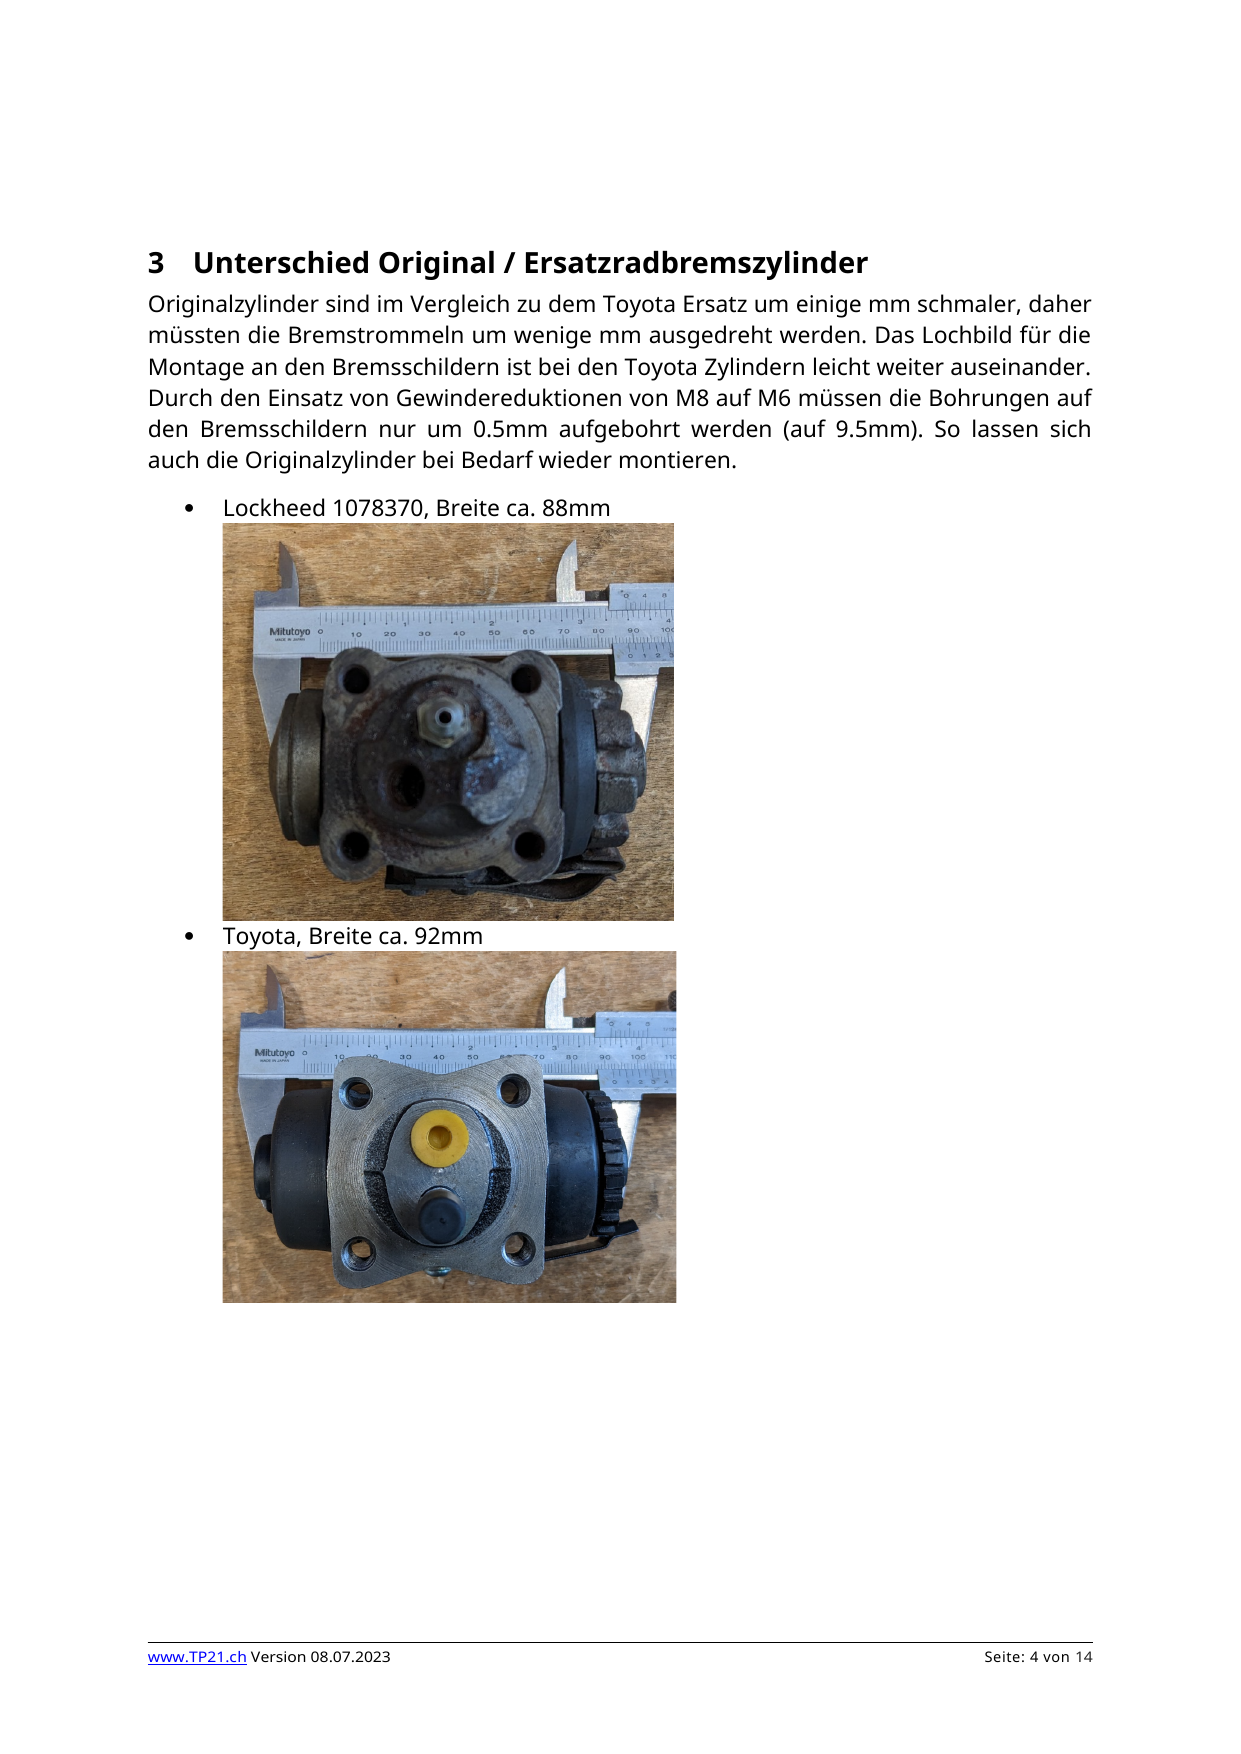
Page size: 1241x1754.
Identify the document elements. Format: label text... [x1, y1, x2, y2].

picture [222, 523, 674, 921]
subtitle Unterschied Original / Ersatzradbremszylinder [148, 242, 1093, 282]
text Originalzylinder sind im Vergleich zu dem Toyota Ersatz um einige mm schmaler, daher müssten die Bremstrommeln um wenige mm ausgedreht werden. Das Lochbild für die Montage an den Bremsschildern ist bei den Toyota Zylindern leicht weiter auseinander. Durch den Einsatz von Gewindereduktionen von M8 auf M6 müssen die Bohrungen auf den Bremsschildern nur um 0.5mm aufgebohrt werden (auf 9.5mm). So lassen sich auch die Originalzylinder bei Bedarf wieder montieren. [148, 288, 1093, 475]
picture [222, 951, 677, 1303]
list Lockheed 1078370, Breite ca. 88mm [185, 492, 1093, 523]
list Toyota, Breite ca. 92mm [185, 920, 1093, 951]
